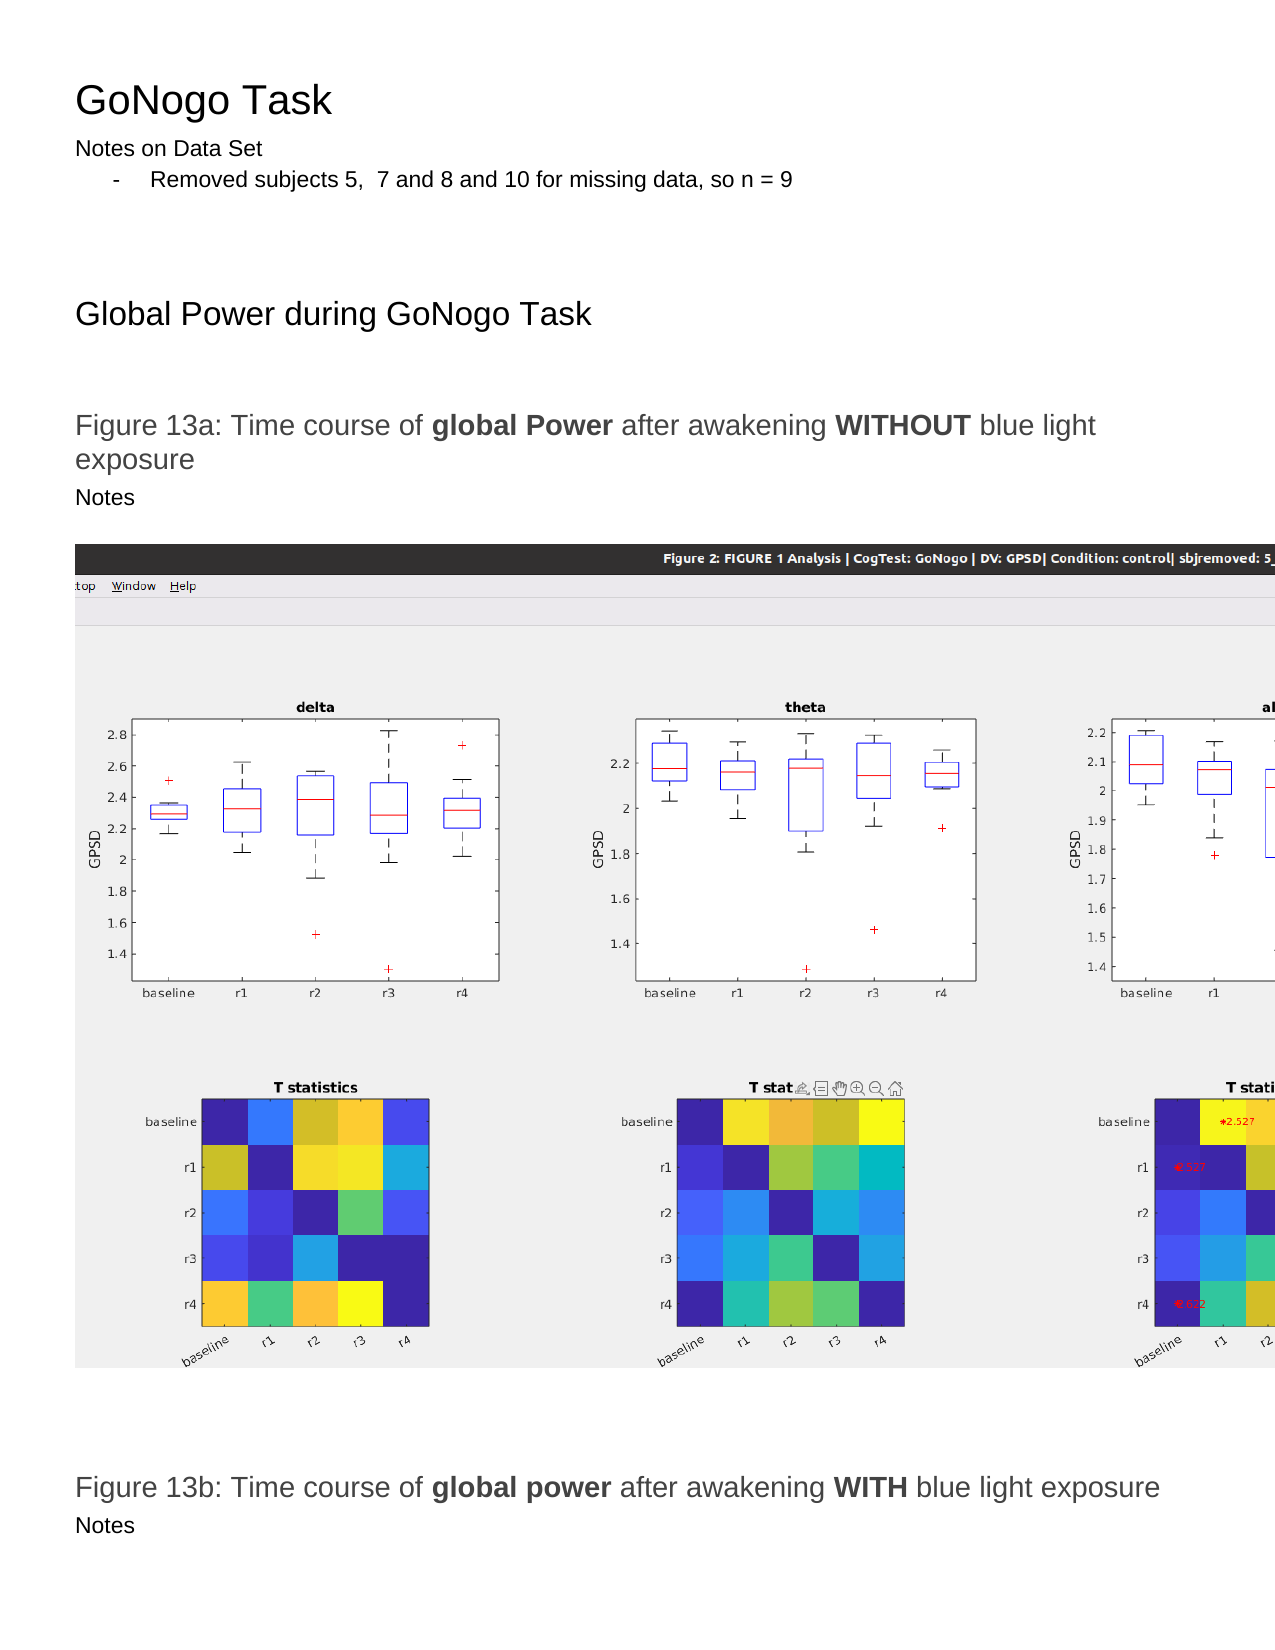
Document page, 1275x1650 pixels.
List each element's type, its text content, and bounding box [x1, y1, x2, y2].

text Notes [75, 1512, 1200, 1539]
list Removed subjects 5, 7 and 8 and 10 for missing data, so n = 9 [112, 166, 1200, 192]
text Notes [75, 484, 1200, 510]
subtitle GoNogo Task [75, 75, 1200, 123]
picture [75, 544, 1275, 1368]
subtitle Global Power during GoNogo Task [75, 294, 1200, 332]
text Notes on Data Set [75, 135, 1200, 162]
subtitle Figure 13a: Time course of global Power after awakening WITHOUT blue light exposure [75, 408, 1200, 475]
subtitle Figure 13b: Time course of global power after awakening WITH blue light exposure [75, 1471, 1200, 1504]
